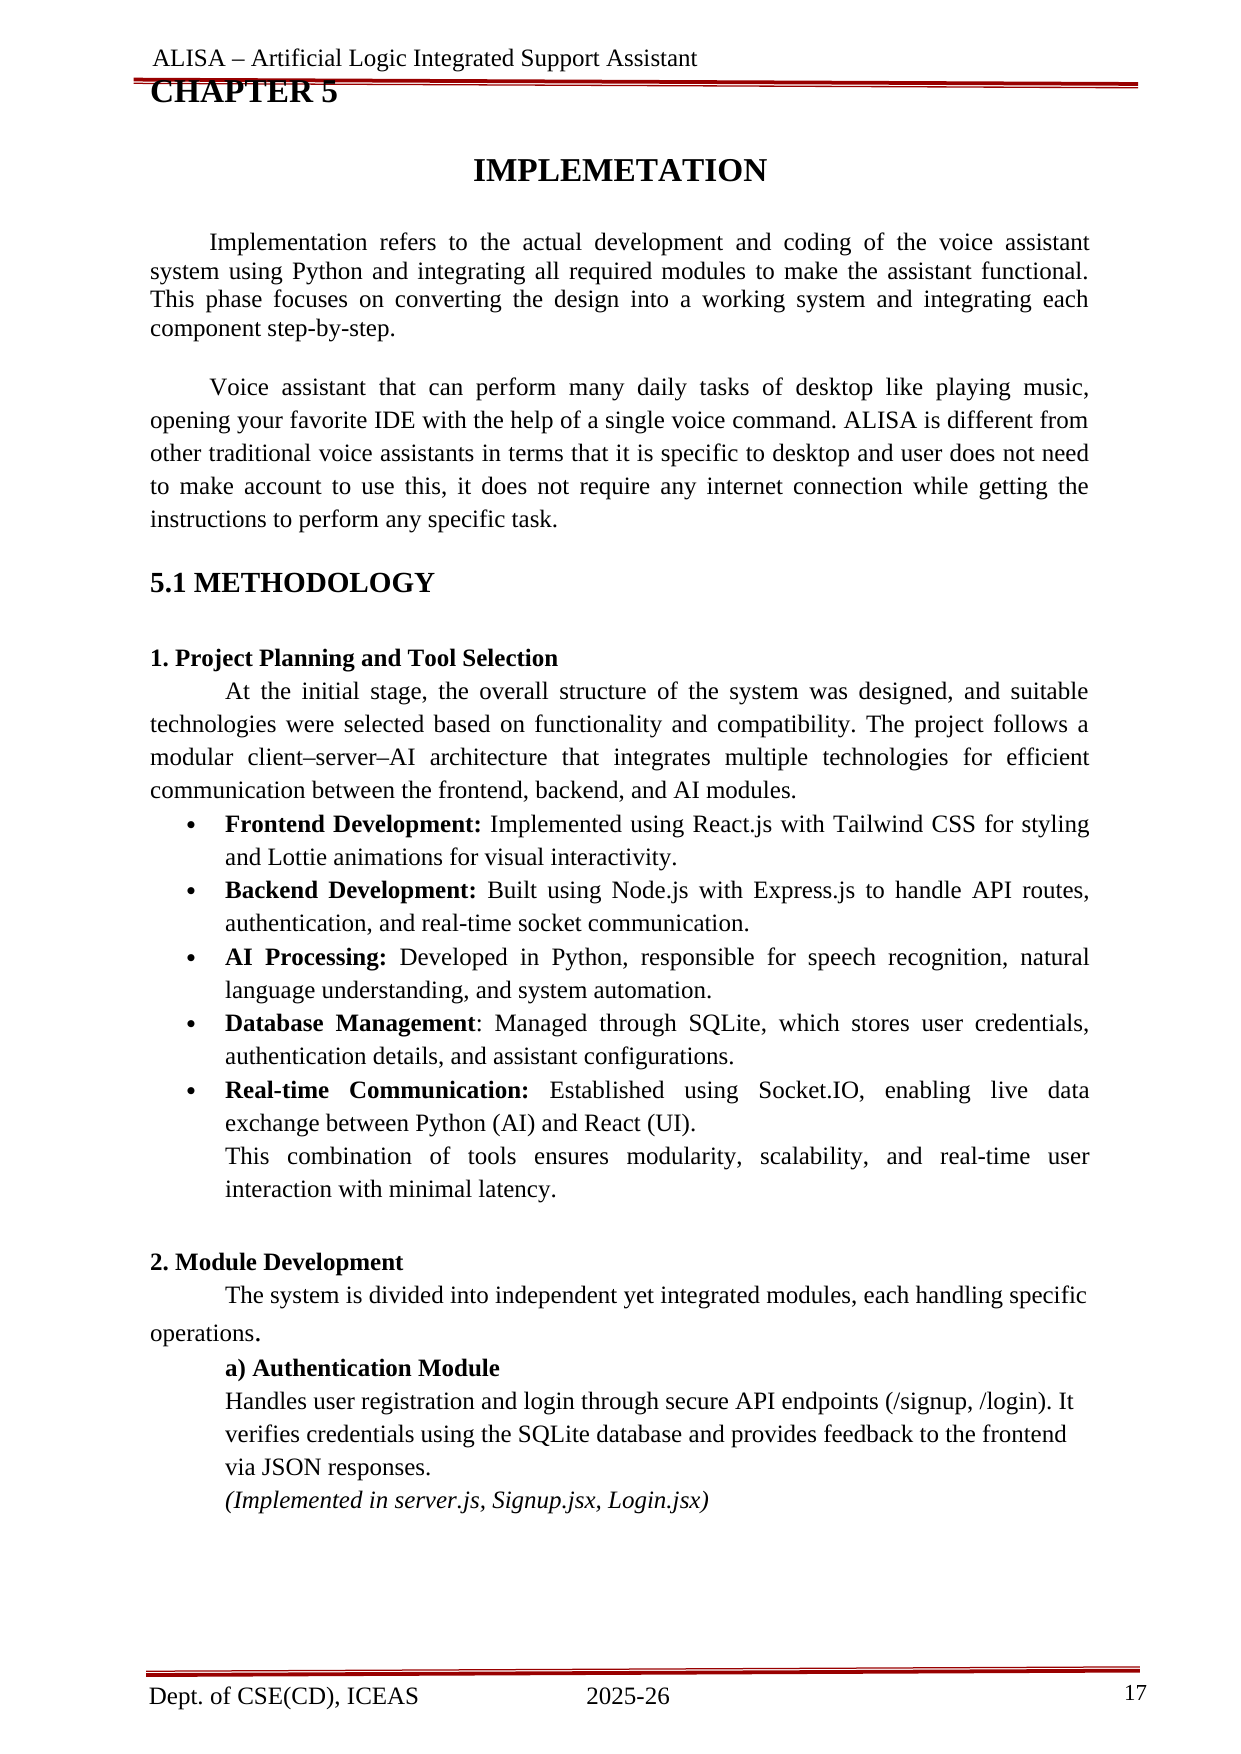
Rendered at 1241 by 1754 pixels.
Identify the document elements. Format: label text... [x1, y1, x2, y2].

list Backend Development: Built using Node.js with Express.js to handle API routes, authentication, and real-time socket communication. [187, 875, 1090, 937]
text This combination of tools ensures modularity, scalability, and real-time user interaction with minimal latency. [225, 1141, 1090, 1203]
text 1. Project Planning and Tool Selection [150, 643, 1090, 672]
list Frontend Development: Implemented using React.js with Tailwind CSS for styling and Lottie animations for visual interactivity. [187, 809, 1090, 871]
text 2. Module Development [150, 1247, 1090, 1275]
text 5.1 METHODOLOGY [150, 566, 1090, 599]
list Real-time Communication: Established using Socket.IO, enabling live data exchange between Python (AI) and React (UI). [187, 1075, 1090, 1137]
text Voice assistant that can perform many daily tasks of desktop like playing music, opening your favorite IDE with the help of a single voice command. ALISA is different from other traditional voice assistants in terms that it is specific to desktop and user does not need to make account to use this, it does not require any internet connection while getting the instructions to perform any specific task. [150, 372, 1090, 532]
text a) Authentication Module Handles user registration and login through secure API endpoints (/signup, /login). It verifies credentials using the SQLite database and provides feedback to the frontend via JSON responses. (Implemented in server.js, Signup.jsx, Login.jsx) [225, 1353, 1090, 1514]
text At the initial stage, the overall structure of the system was designed, and suitable technologies were selected based on functionality and compatibility. The project follows a modular client–server–AI architecture that integrates multiple technologies for efficient communication between the frontend, backend, and AI modules. [150, 676, 1090, 804]
text Implementation refers to the actual development and coding of the voice assistant system using Python and integrating all required modules to make the assistant functional. This phase focuses on converting the design into a working system and integrating each component step-by-step. [150, 227, 1090, 342]
text The system is divided into independent yet integrated modules, each handling specific operations. [150, 1280, 1090, 1347]
list Database Management: Managed through SQLite, which stores user credentials, authentication details, and assistant configurations. [187, 1008, 1090, 1070]
text IMPLEMETATION [150, 150, 1090, 188]
list AI Processing: Developed in Python, responsible for speech recognition, natural language understanding, and system automation. [187, 942, 1090, 1004]
